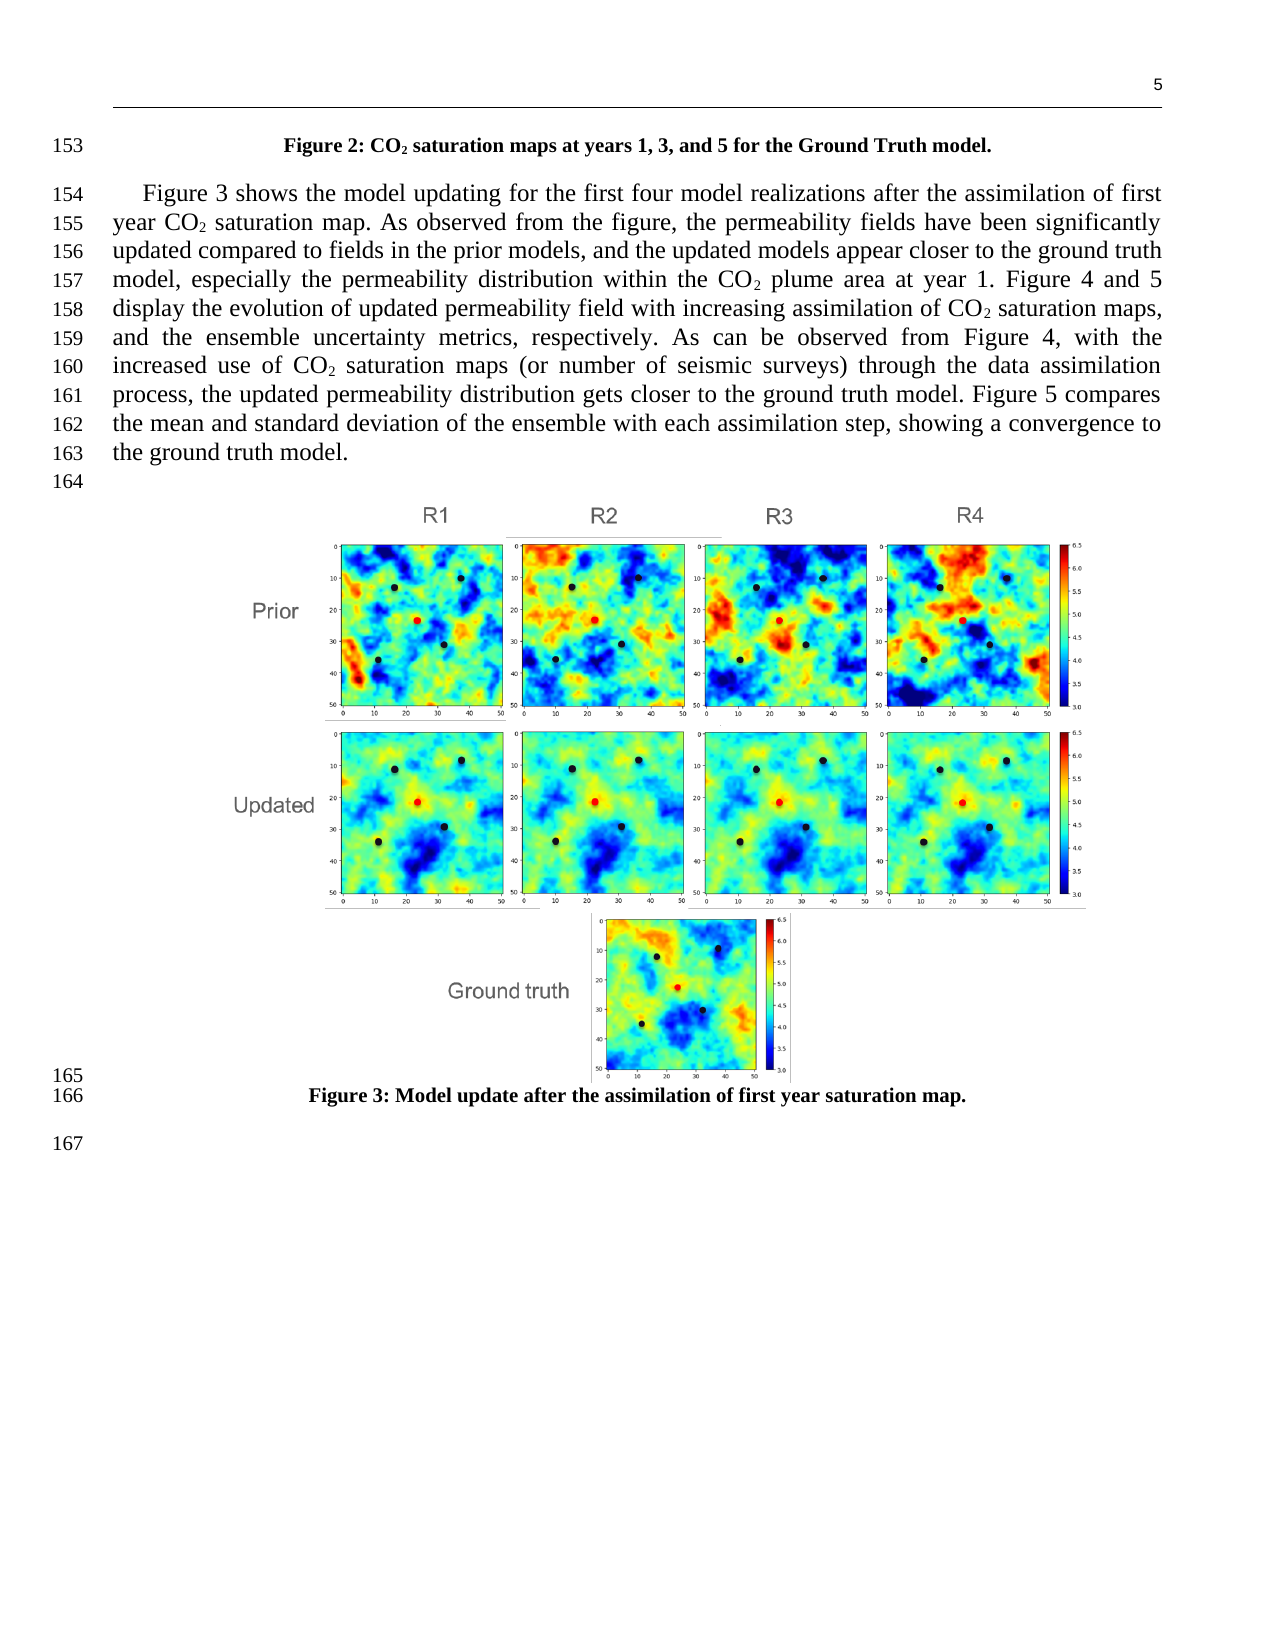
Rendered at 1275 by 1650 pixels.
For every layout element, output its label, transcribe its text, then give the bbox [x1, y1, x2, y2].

text Figure 3: Model update after the assimilation of first year saturation map. [112, 1083, 1162, 1107]
picture [219, 494, 1086, 1083]
text Figure 3 shows the model updating for the first four model realizations after the assimilation of first year CO2 saturation map. As observed from the figure, the permeability fields have been significantly updated compared to fields in the prior models, and the updated models appear closer to the ground truth model, especially the permeability distribution within the CO2 plume area at year 1. Figures 4 and 5 display the evolution of updated permeability field with increasing assimilation of CO2 saturation maps, and the ensemble uncertainty metrics, respectively. As can be observed from Figure 4, with the increased use of CO2 saturation maps (or number of seismic surveys) through the data assimilation process, the updated permeability distribution gets closer to the ground truth model. Figure 5 compares the mean and standard deviation of the ensemble with each assimilation step, showing a convergence to the ground truth model. [112, 178, 1162, 466]
text Figure 2: CO2 saturation maps at years 1, 3, and 5 for the Ground Truth model. [112, 133, 1162, 157]
